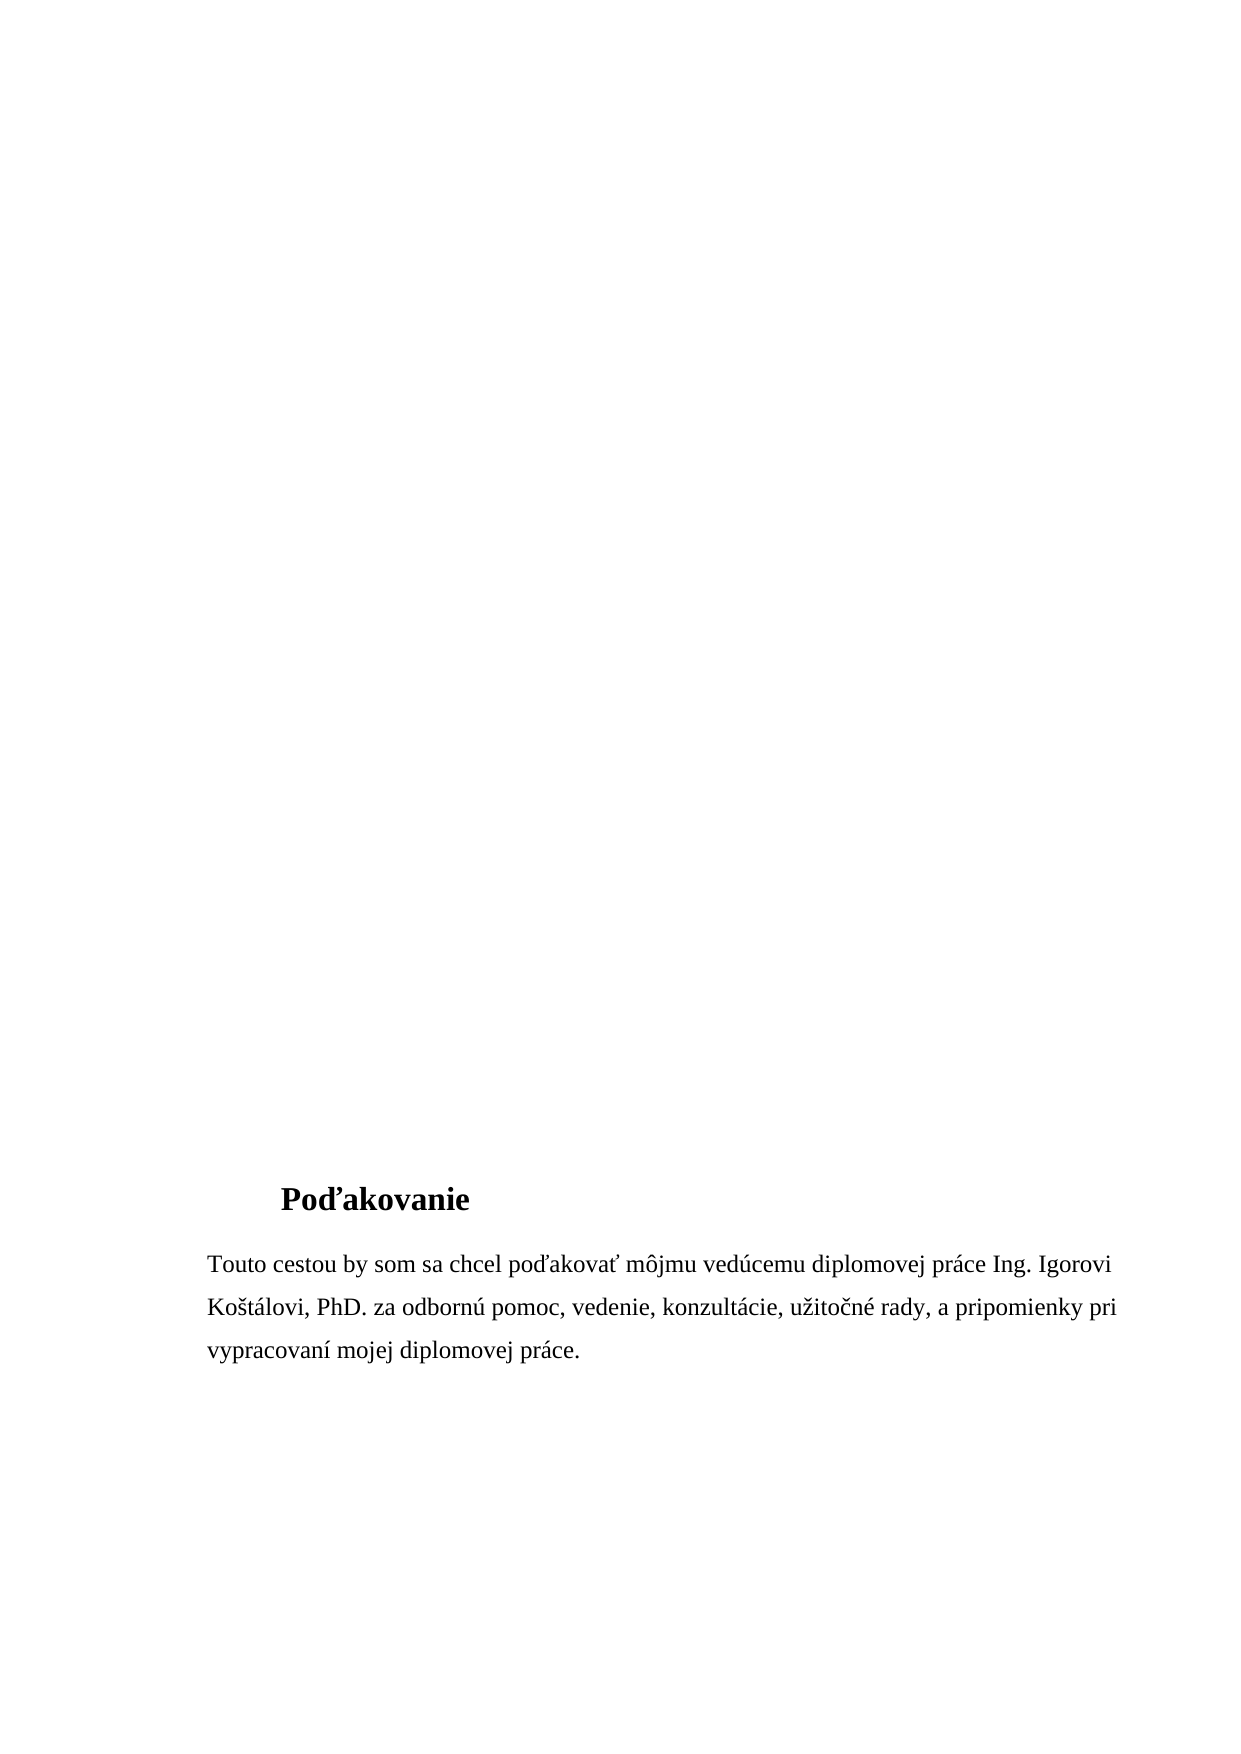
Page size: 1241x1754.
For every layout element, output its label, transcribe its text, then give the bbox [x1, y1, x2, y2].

text Touto cestou by som sa chcel poďakovať môjmu vedúcemu diplomovej práce Ing. Igorovi Koštálovi, PhD. za odbornú pomoc, vedenie, konzultácie, užitočné rady, a pripomienky pri vypracovaní mojej diplomovej práce. [207, 1249, 1122, 1364]
text Poďakovanie [207, 1179, 1122, 1217]
